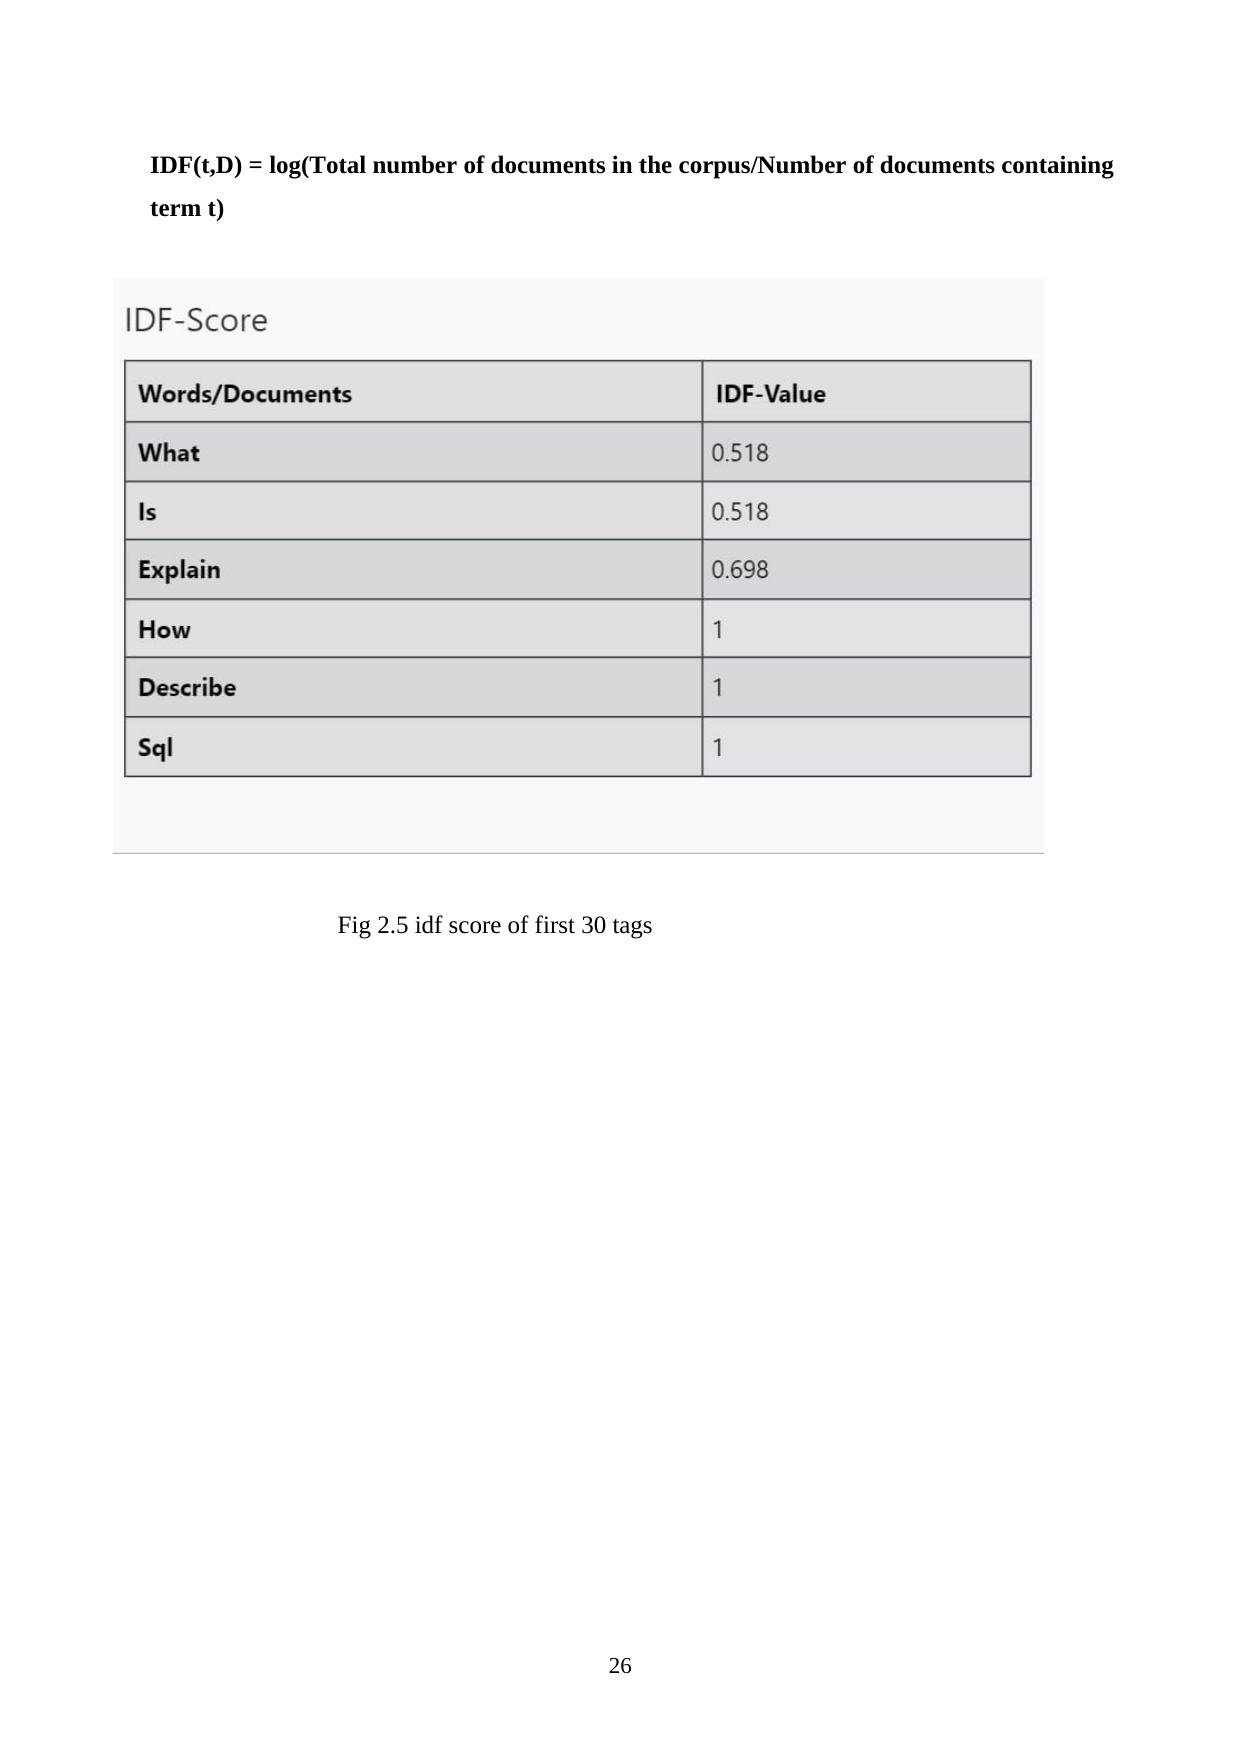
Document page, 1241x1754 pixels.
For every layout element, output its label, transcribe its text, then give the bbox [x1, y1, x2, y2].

text Fig 2.5 idf score of first 30 tags [112, 910, 1128, 939]
picture [112, 279, 1044, 854]
text IDF(t,D) = log(Total number of documents in the corpus/Number of documents containing term t) [150, 150, 1128, 222]
